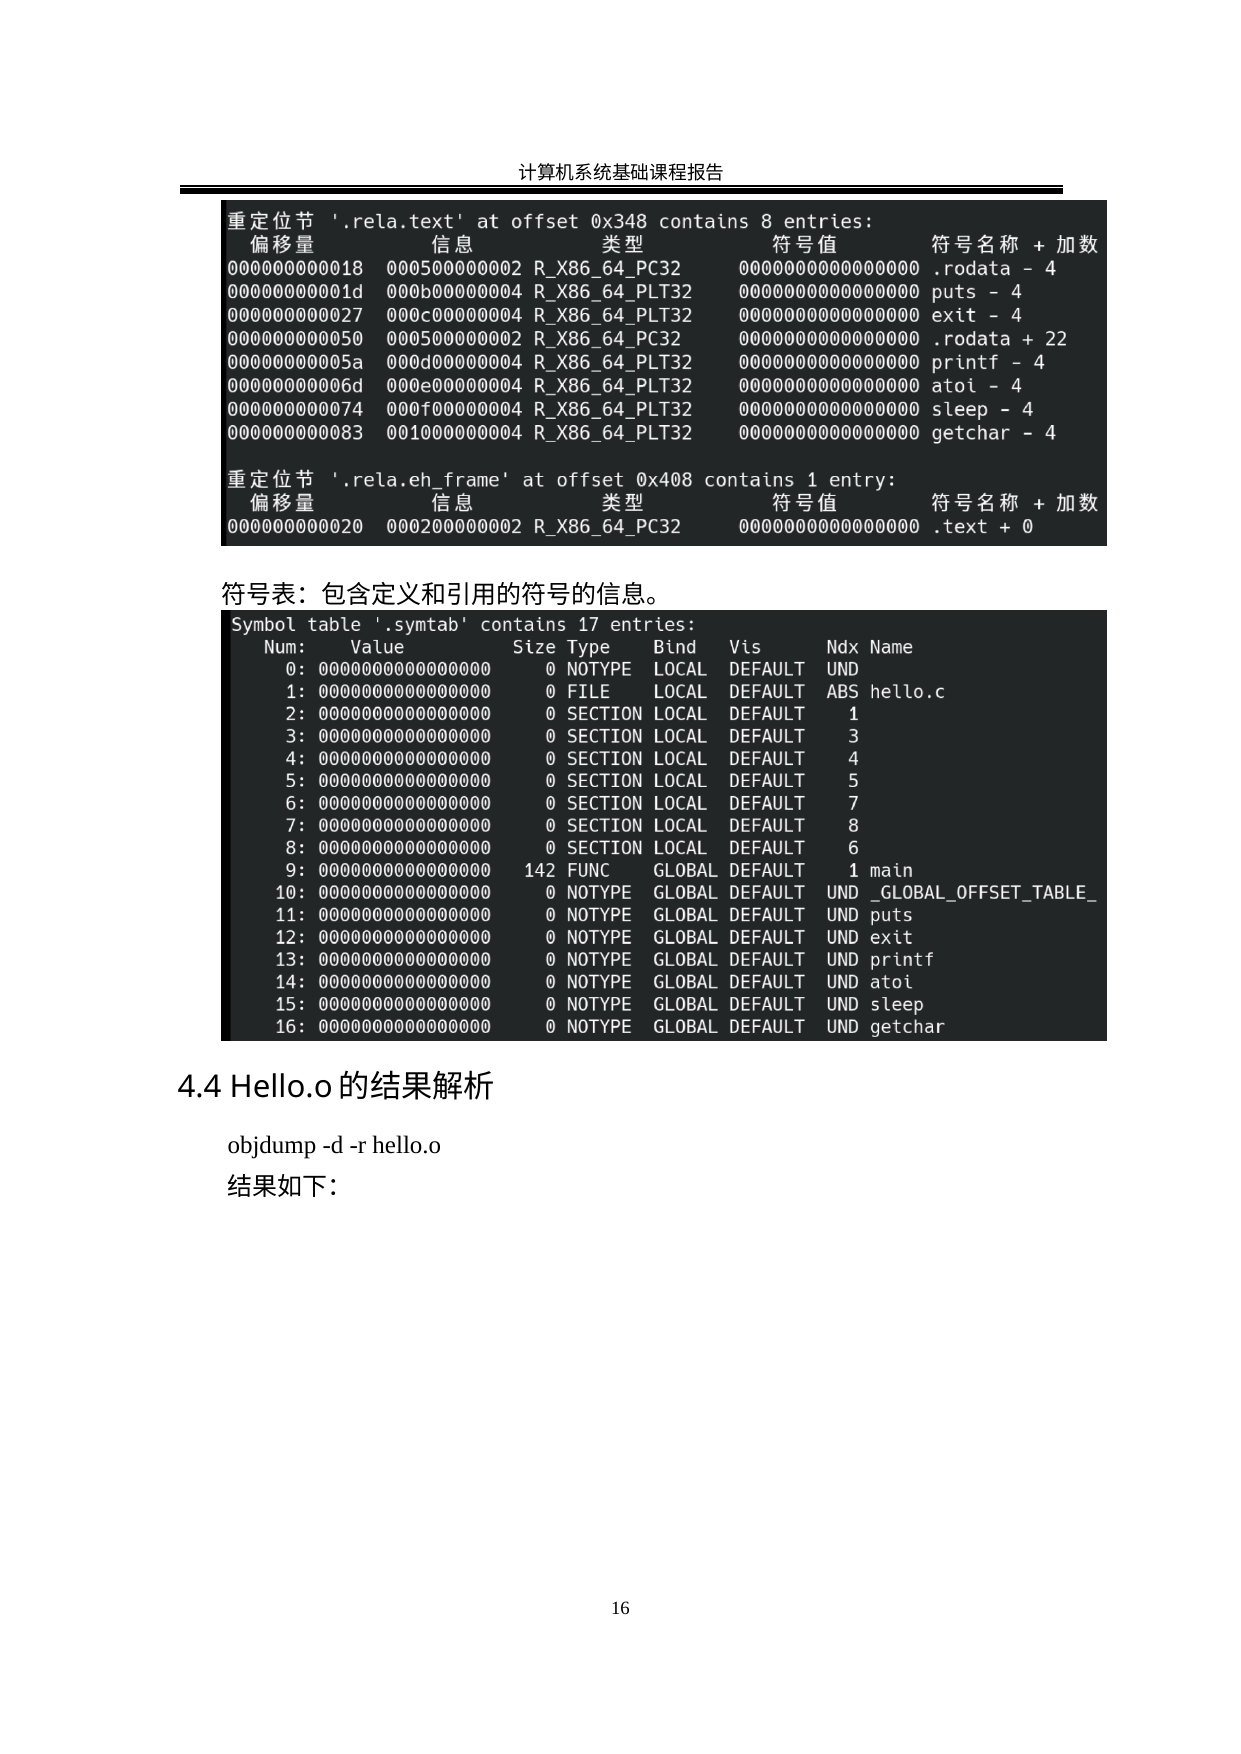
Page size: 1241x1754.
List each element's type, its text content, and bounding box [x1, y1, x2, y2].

subtitle 4.4 Hello.o的结果解析 [177, 1066, 1063, 1105]
picture [221, 200, 1107, 546]
text 符号表：包含定义和引用的符号的信息。 [177, 574, 1063, 611]
text objdump -d -r hello.o [177, 1130, 1063, 1159]
text 结果如下： [177, 1166, 1063, 1202]
picture [221, 610, 1107, 1041]
